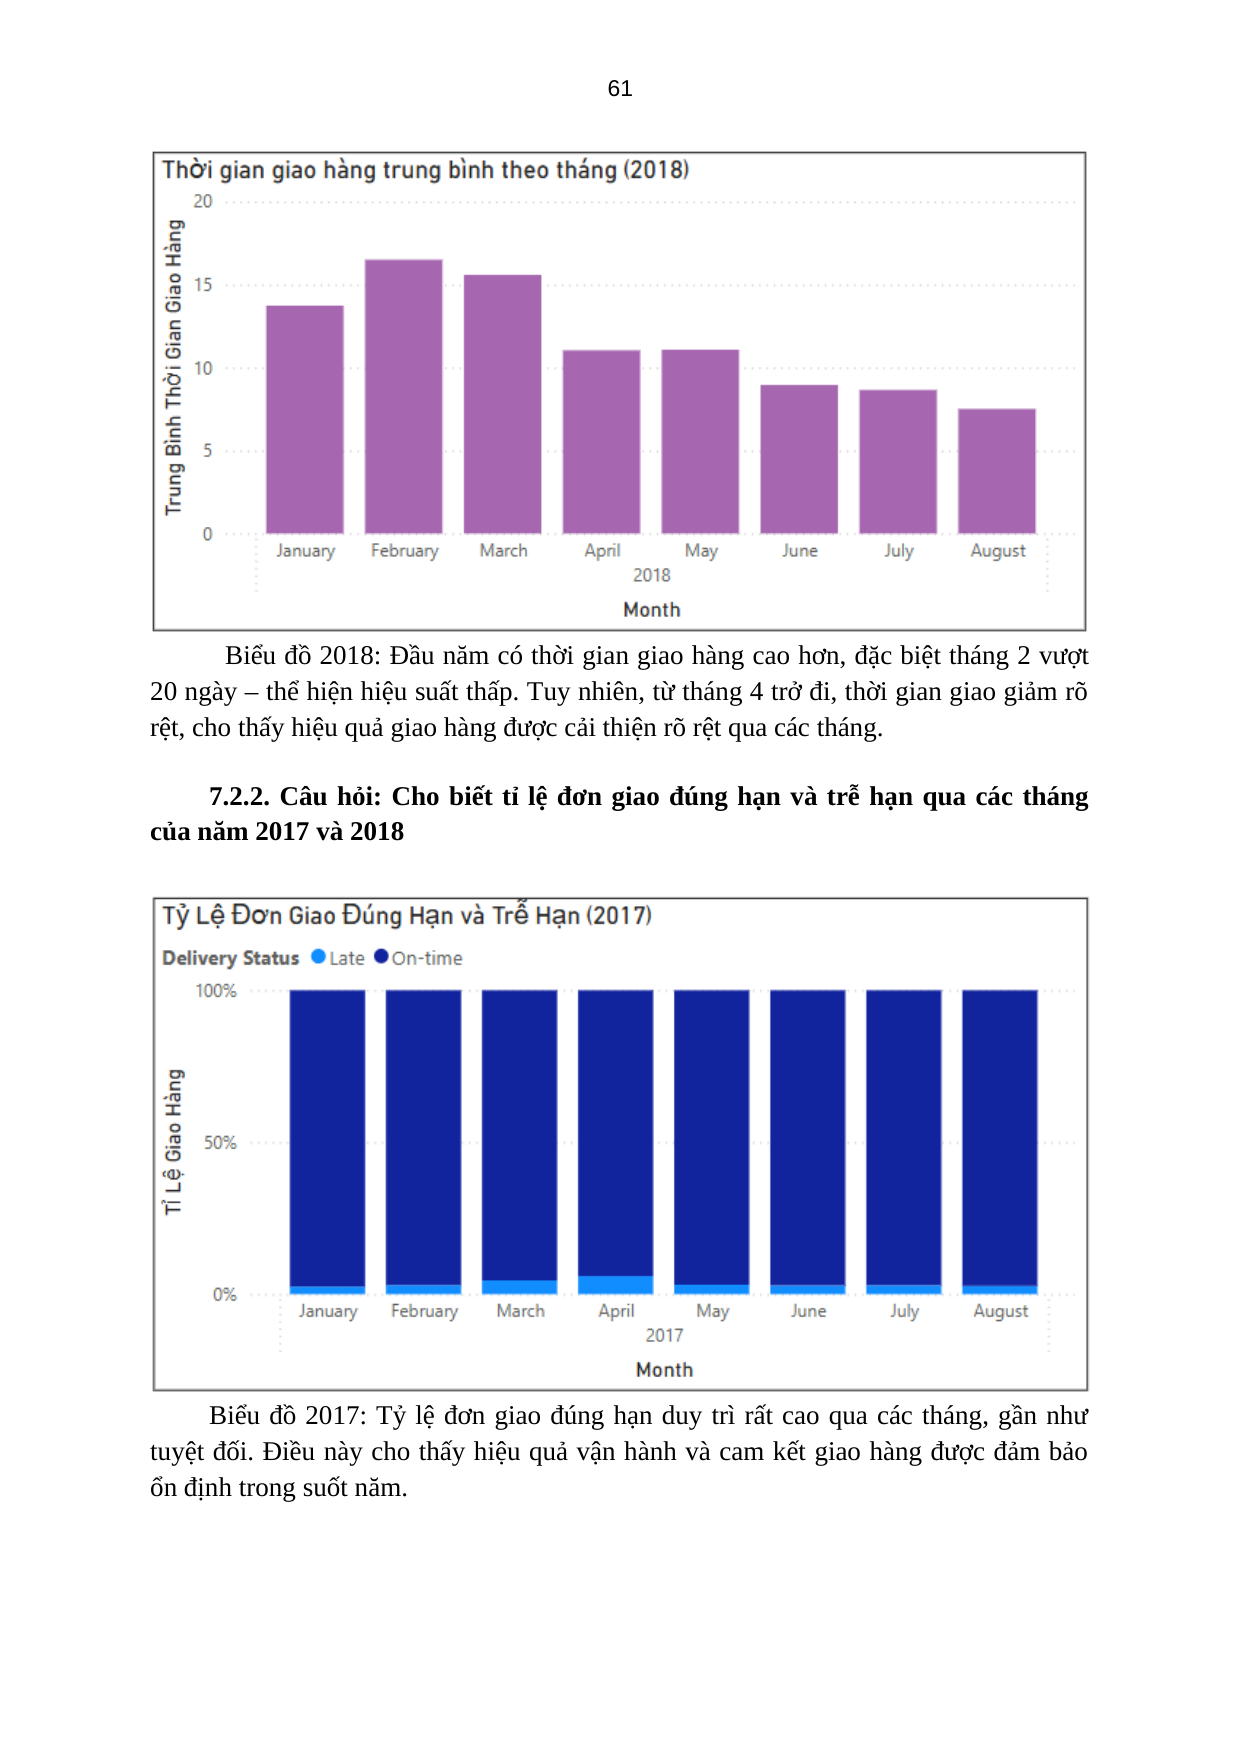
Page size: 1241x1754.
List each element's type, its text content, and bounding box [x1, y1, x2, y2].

text Biểu đồ 2018: Đầu năm có thời gian giao hàng cao hơn, đặc biệt tháng 2 vượt 20 ngày – thể hiện hiệu suất thấp. Tuy nhiên, từ tháng 4 trở đi, thời gian giao giảm rõ rệt, cho thấy hiệu quả giao hàng được cải thiện rõ rệt qua các tháng. [150, 639, 1090, 742]
text Biểu đồ 2017: Tỷ lệ đơn giao đúng hạn duy trì rất cao qua các tháng, gần như tuyệt đối. Điều này cho thấy hiệu quả vận hành và cam kết giao hàng được đảm bảo ổn định trong suốt năm. [150, 1399, 1090, 1502]
picture [150, 895, 1091, 1396]
picture [150, 150, 1091, 636]
subtitle 7.2.2. Câu hỏi: Cho biết tỉ lệ đơn giao đúng hạn và trễ hạn qua các tháng của năm 2017 và 2018 [150, 780, 1090, 847]
